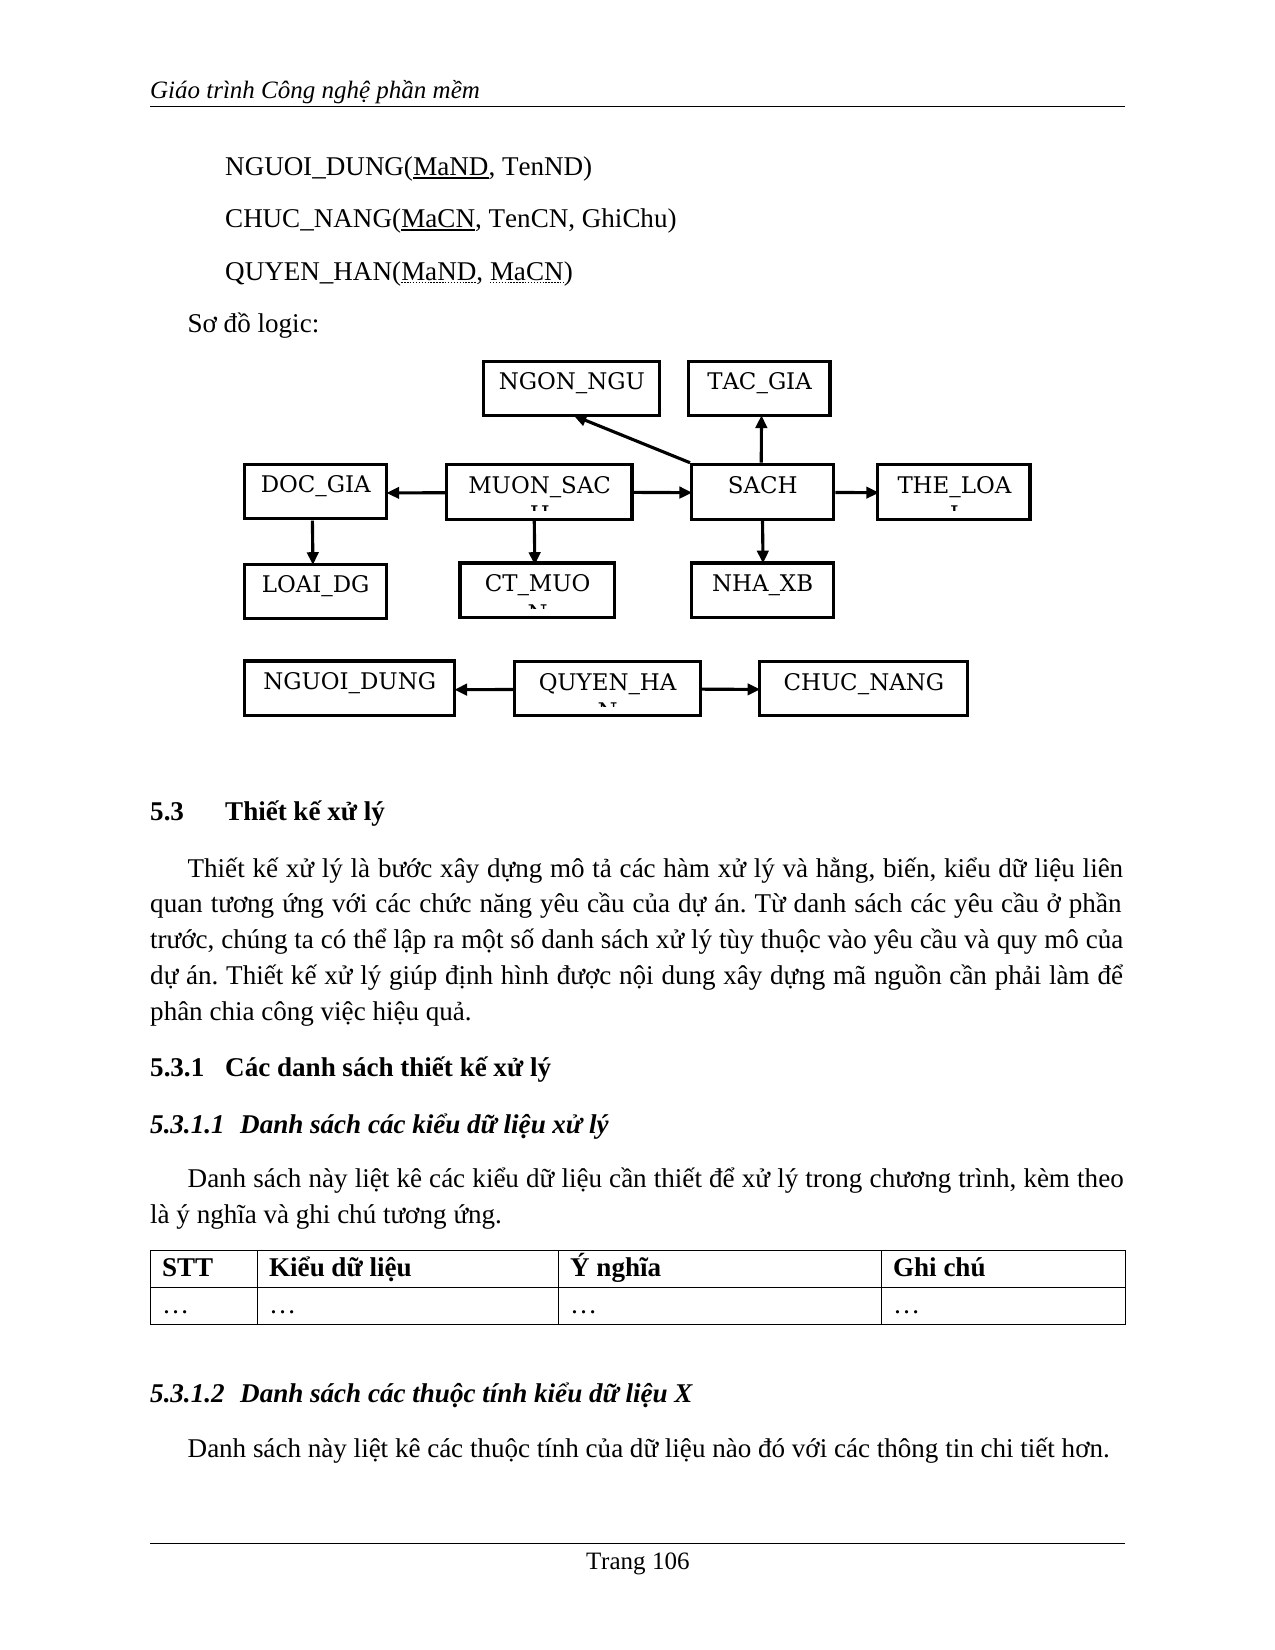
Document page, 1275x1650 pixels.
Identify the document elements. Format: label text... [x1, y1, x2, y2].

table_cell … [559, 1288, 881, 1324]
table_header STT [151, 1251, 257, 1287]
table_header Ghi chú [882, 1251, 1125, 1287]
table_cell … [151, 1288, 257, 1324]
subtitle Danh sách các kiểu dữ liệu xử lý [150, 1108, 1125, 1139]
table_cell … [258, 1288, 558, 1324]
text Danh sách này liệt kê các kiểu dữ liệu cần thiết để xử lý trong chương trình, kèm theo là ý nghĩa và ghi chú tương ứng. [150, 1162, 1125, 1229]
table_header Kiểu dữ liệu [258, 1251, 558, 1287]
subtitle Danh sách các thuộc tính kiểu dữ liệu X [150, 1377, 1125, 1408]
text Sơ đồ logic: [150, 307, 1125, 338]
subtitle Các danh sách thiết kế xử lý [150, 1051, 1125, 1082]
subtitle Thiết kế xử lý [150, 795, 1125, 826]
text Thiết kế xử lý là bước xây dựng mô tả các hàm xử lý và hằng, biến, kiểu dữ liệu liên quan tương ứng với các chức năng yêu cầu của dự án. Từ danh sách các yêu cầu ở phần trước, chúng ta có thể lập ra một số danh sách xử lý tùy thuộc vào yêu cầu và quy mô của dự án. Thiết kế xử lý giúp định hình được nội dung xây dựng mã nguồn cần phải làm để phân chia công việc hiệu quả. [150, 852, 1125, 1026]
text NGUOI_DUNG(MaND, TenND) [187, 150, 1125, 181]
text Danh sách này liệt kê các thuộc tính của dữ liệu nào đó với các thông tin chi tiết hơn. [150, 1432, 1125, 1463]
text QUYEN_HAN(MaND, MaCN) [187, 255, 1125, 286]
text CHUC_NANG(MaCN, TenCN, GhiChu) [187, 202, 1125, 233]
table_cell … [882, 1288, 1125, 1324]
table_header Ý nghĩa [559, 1251, 881, 1287]
